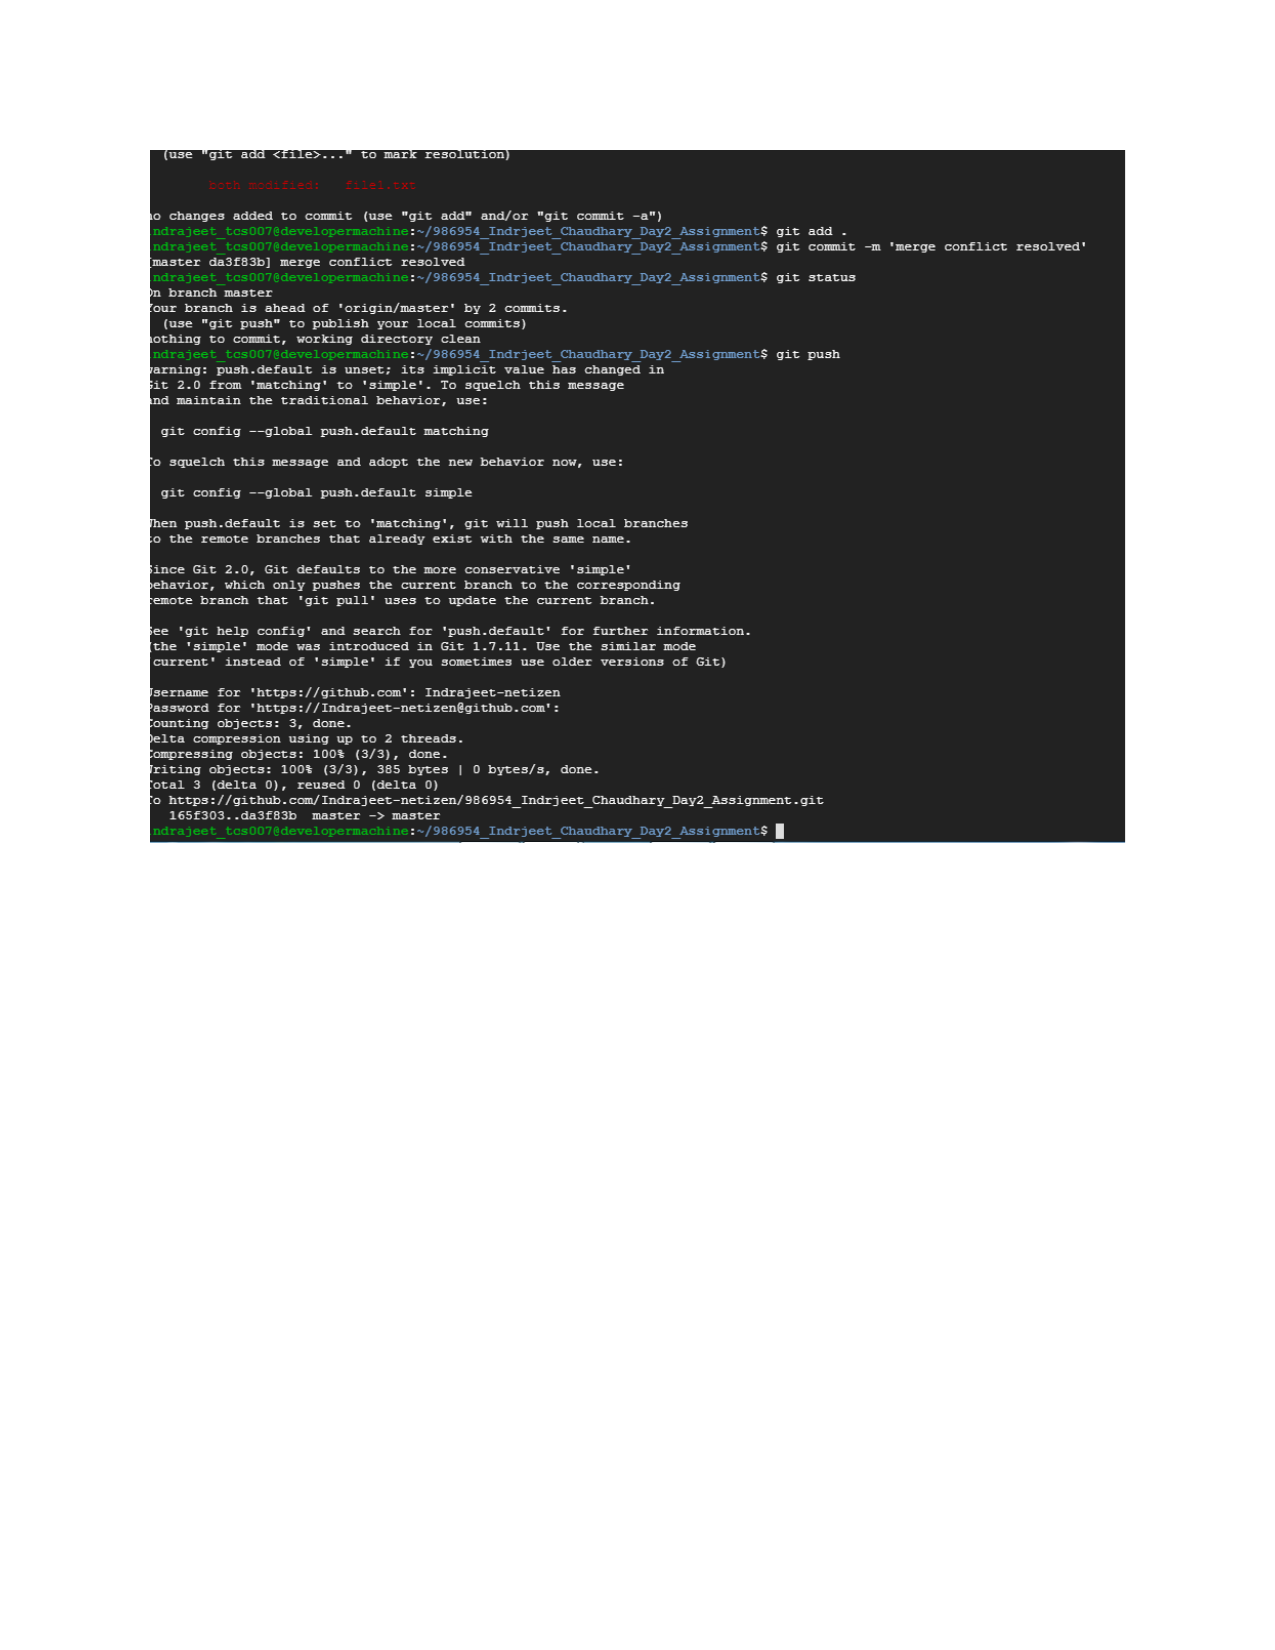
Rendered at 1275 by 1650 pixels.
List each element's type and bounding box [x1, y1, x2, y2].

picture [150, 150, 1125, 843]
